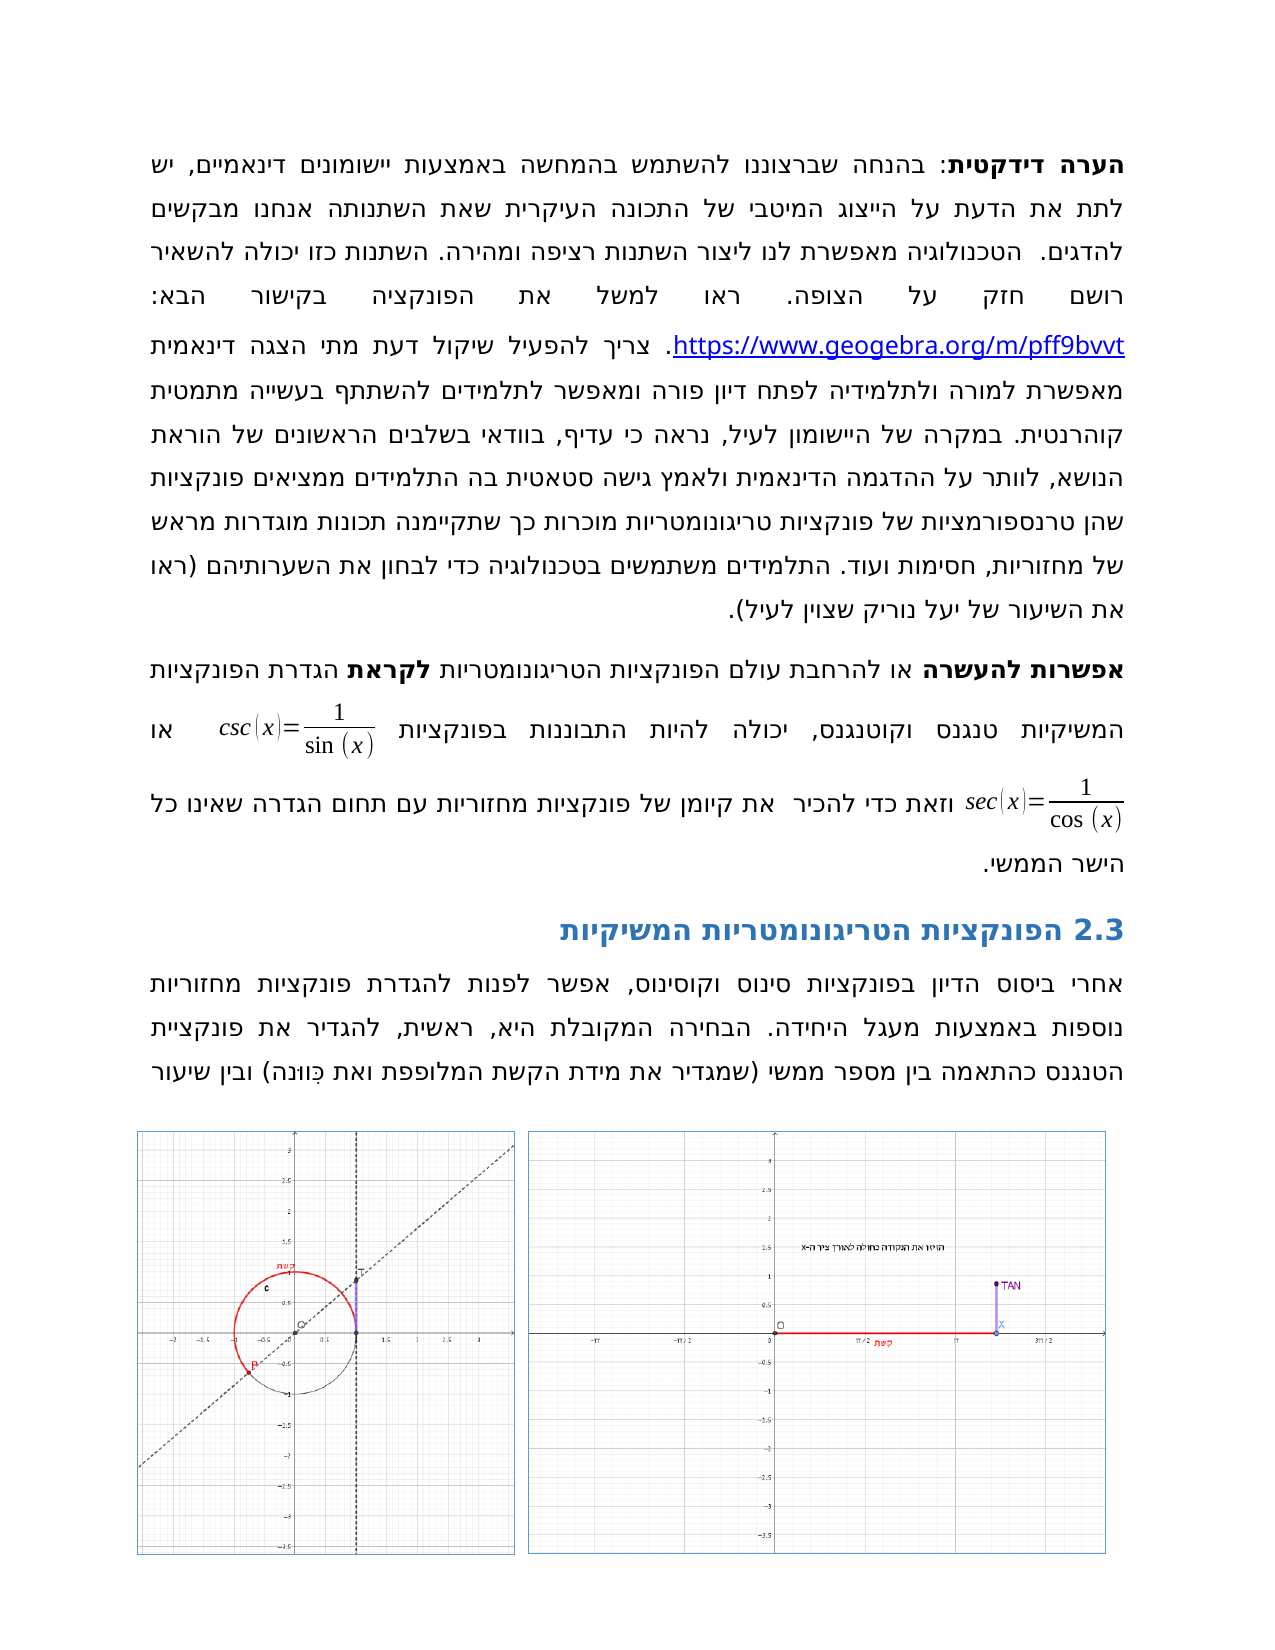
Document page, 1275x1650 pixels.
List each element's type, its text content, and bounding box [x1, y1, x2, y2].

picture [529, 1132, 1105, 1553]
picture [138, 1132, 514, 1554]
subtitle 2.3 הפונקציות הטריגונומטריות המשיקיות [150, 914, 1125, 948]
text אחרי ביסוס הדיון בפונקציות סינוס וקוסינוס, אפשר לפנות להגדרת פונקציות מחזוריות נוספות באמצעות מעגל היחידה. הבחירה המקובלת היא, ראשית, להגדיר את פונקציית הטנגנס כהתאמה בין מספר ממשי (שמגדיר את מידת הקשת המלופפת ואת כִּווּנה) ובין שיעור ה-y של נקודת החיתוך של הישר שמחבר בין הראשית ונקודת קצה הקשת (P) עם המשיק למעגל היחידה x=1. ראו ציור 14 להלן. [150, 969, 1125, 1086]
text הערה דידקטית: בהנחה שברצוננו להשתמש בהמחשה באמצעות יישומונים דינאמיים, יש לתת את הדעת על הייצוג המיטבי של התכונה העיקרית שאת השתנותה אנחנו מבקשים להדגים. הטכנולוגיה מאפשרת לנו ליצור השתנות רציפה ומהירה. השתנות כזו יכולה להשאיר רושם חזק על הצופה. ראו למשל את הפונקציה בקישור הבא: https://www.geogebra.org/m/pff9bvvt. צריך להפעיל שיקול דעת מתי הצגה דינאמית מאפשרת למורה ולתלמידיה לפתח דיון פורה ומאפשר לתלמידים להשתתף בעשייה מתמטית קוהרנטית. במקרה של היישומון לעיל, נראה כי עדיף, בוודאי בשלבים הראשונים של הוראת הנושא, לוותר על ההדגמה הדינאמית ולאמץ גישה סטאטית בה התלמידים ממציאים פונקציות שהן טרנספורמציות של פונקציות טריגונומטריות מוכרות כך שתקיימנה תכונות מוגדרות מראש של מחזוריות, חסימות ועוד. התלמידים משתמשים בטכנולוגיה כדי לבחון את השערותיהם (ראו את השיעור של יעל נוריק שצוין לעיל). [150, 150, 1125, 624]
text אפשרות להעשרה או להרחבת עולם הפונקציות הטריגונומטריות לקראת הגדרת הפונקציות המשיקיות טנגנס וקוטנגנס, יכולה להיות התבוננות בפונקציות או וזאת כדי להכיר את קיומן של פונקציות מחזוריות עם תחום הגדרה שאינו כל הישר הממשי. [150, 655, 1125, 878]
